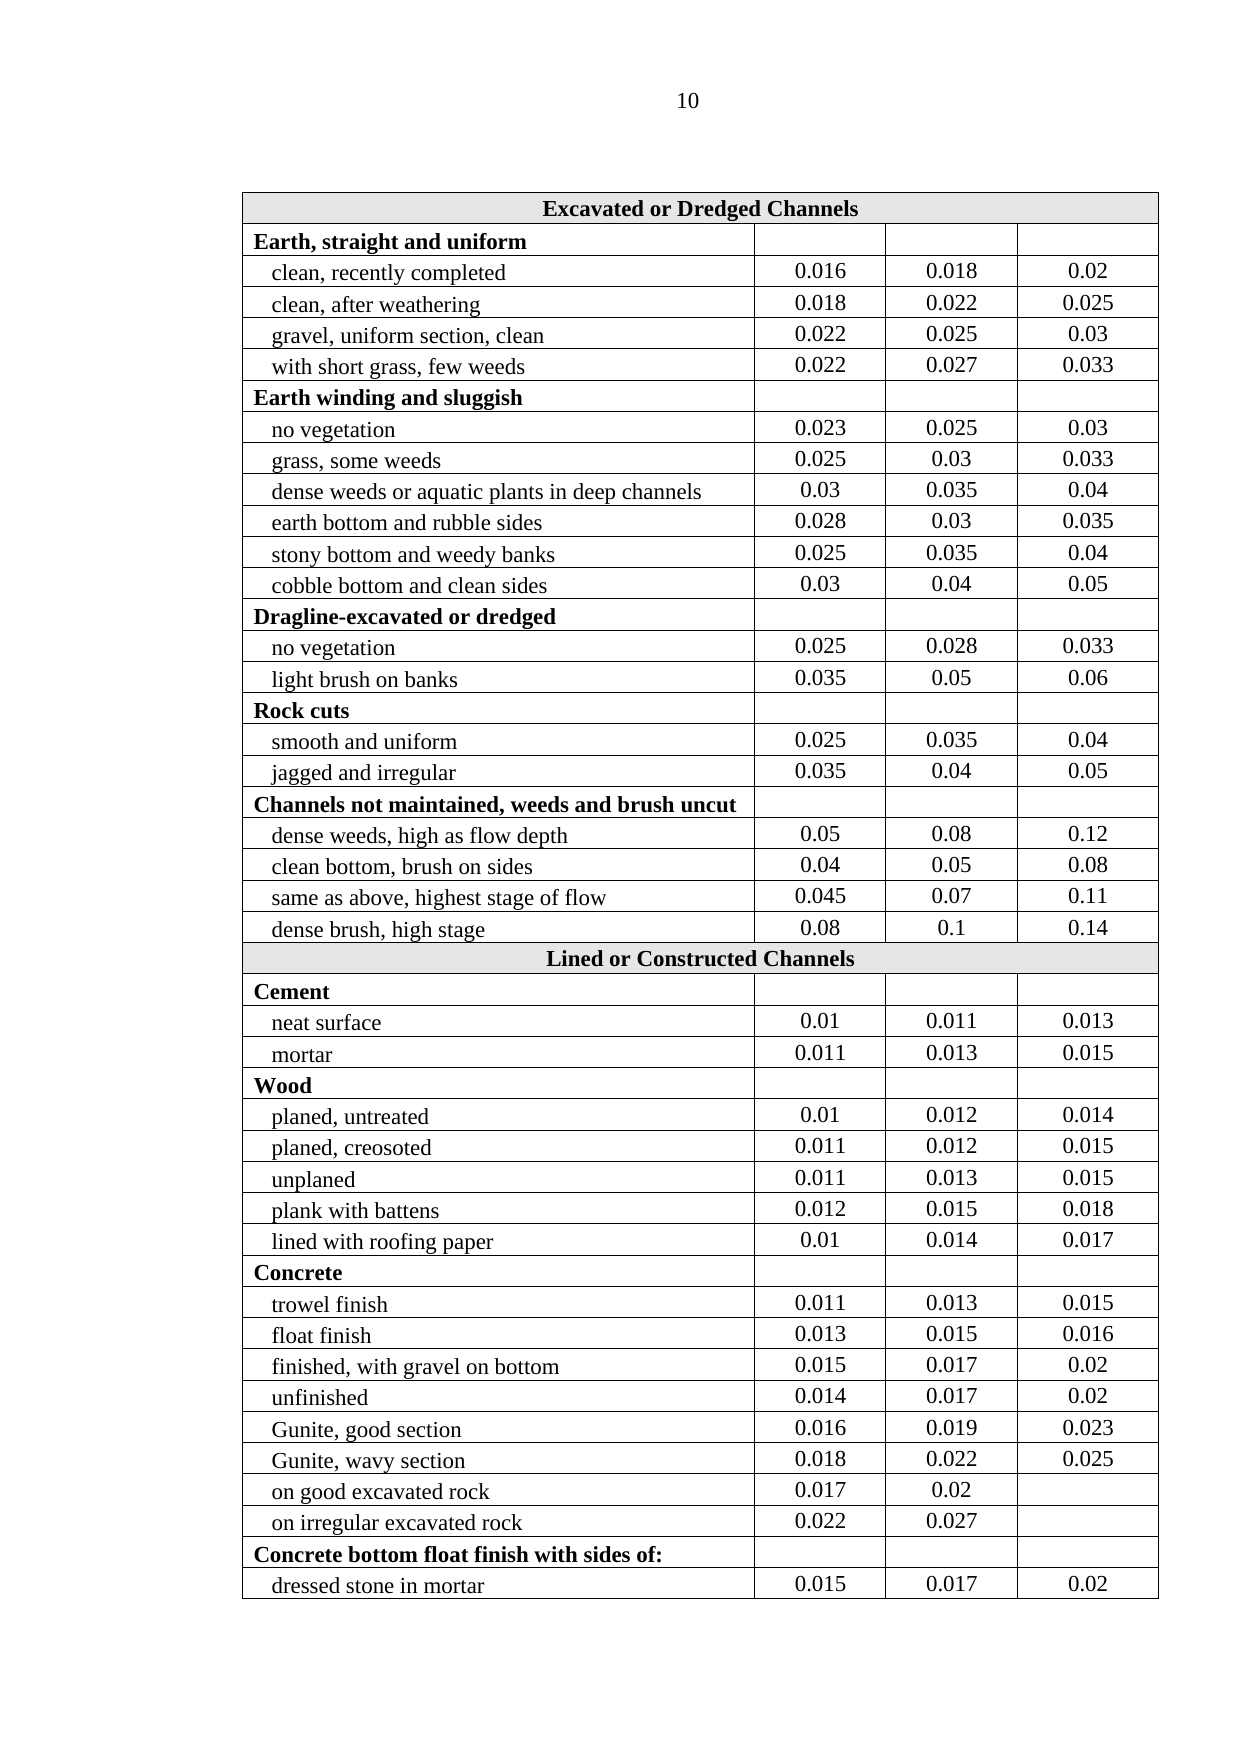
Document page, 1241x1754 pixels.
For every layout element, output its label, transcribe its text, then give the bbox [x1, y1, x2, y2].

table_cell no vegetation [243, 631, 754, 661]
table_cell same as above, highest stage of flow [243, 881, 754, 911]
table_cell 0.017 [886, 1349, 1017, 1379]
table_cell 0.025 [886, 412, 1017, 442]
table_cell [886, 974, 1017, 1004]
table_cell Wood [243, 1068, 754, 1098]
table_cell 0.011 [755, 1287, 885, 1317]
table_cell 0.015 [755, 1349, 885, 1379]
table_cell 0.05 [886, 662, 1017, 692]
table_cell 0.016 [755, 1412, 885, 1442]
table_cell with short grass, few weeds [243, 349, 754, 379]
table_cell trowel finish [243, 1287, 754, 1317]
table_cell 0.027 [886, 1506, 1017, 1536]
table_cell 0.015 [1018, 1037, 1158, 1067]
table_cell float finish [243, 1318, 754, 1348]
table_cell [1018, 224, 1158, 254]
table_cell 0.02 [886, 1474, 1017, 1504]
table_cell 0.018 [755, 287, 885, 317]
table_cell 0.017 [886, 1381, 1017, 1411]
table_cell earth bottom and rubble sides [243, 506, 754, 536]
table_cell 0.011 [755, 1162, 885, 1192]
table_cell 0.022 [755, 318, 885, 348]
table_cell 0.01 [755, 1099, 885, 1129]
table_cell [1018, 1506, 1158, 1536]
table_cell mortar [243, 1037, 754, 1067]
table_cell [755, 787, 885, 817]
table_cell 0.012 [886, 1099, 1017, 1129]
table_cell 0.023 [1018, 1412, 1158, 1442]
table_cell [886, 599, 1017, 629]
table_cell 0.025 [755, 724, 885, 754]
table_cell [1018, 1256, 1158, 1286]
table_cell [1018, 974, 1158, 1004]
table_cell Concrete bottom float finish with sides of: [243, 1537, 754, 1567]
table_cell 0.014 [1018, 1099, 1158, 1129]
table_cell Concrete [243, 1256, 754, 1286]
table_cell 0.016 [755, 256, 885, 286]
table_cell 0.04 [1018, 724, 1158, 754]
table_cell 0.03 [886, 443, 1017, 473]
table_cell 0.025 [1018, 287, 1158, 317]
table_cell 0.035 [1018, 506, 1158, 536]
table_cell dressed stone in mortar [243, 1568, 754, 1598]
table_cell 0.028 [886, 631, 1017, 661]
table_cell smooth and uniform [243, 724, 754, 754]
table_cell 0.02 [1018, 1349, 1158, 1379]
table_cell [755, 1068, 885, 1098]
table_cell 0.045 [755, 881, 885, 911]
table_cell clean, recently completed [243, 256, 754, 286]
table_cell Dragline-excavated or dredged [243, 599, 754, 629]
table_cell [755, 1537, 885, 1567]
table_cell dense weeds or aquatic plants in deep channels [243, 474, 754, 504]
table_cell 0.025 [755, 631, 885, 661]
table_cell 0.03 [755, 474, 885, 504]
table_cell [886, 224, 1017, 254]
table_cell 0.03 [1018, 412, 1158, 442]
table_cell 0.01 [755, 1006, 885, 1036]
table_cell 0.022 [886, 1443, 1017, 1473]
table_cell plank with battens [243, 1193, 754, 1223]
table_cell 0.05 [886, 849, 1017, 879]
table_cell [886, 1537, 1017, 1567]
table_cell 0.05 [1018, 568, 1158, 598]
table_cell 0.015 [1018, 1131, 1158, 1161]
table_cell 0.015 [1018, 1162, 1158, 1192]
table_cell 0.04 [1018, 474, 1158, 504]
table_cell [1018, 381, 1158, 411]
table_cell 0.07 [886, 881, 1017, 911]
table_cell 0.035 [886, 724, 1017, 754]
table_cell 0.05 [1018, 756, 1158, 786]
table_cell [755, 381, 885, 411]
table_cell [755, 224, 885, 254]
table_cell unplaned [243, 1162, 754, 1192]
table_cell 0.02 [1018, 1381, 1158, 1411]
table_cell [755, 599, 885, 629]
table_cell dense brush, high stage [243, 912, 754, 942]
table_cell Gunite, good section [243, 1412, 754, 1442]
table_cell Cement [243, 974, 754, 1004]
table_cell 0.1 [886, 912, 1017, 942]
table_cell 0.025 [755, 443, 885, 473]
table_cell 0.022 [886, 287, 1017, 317]
table_cell no vegetation [243, 412, 754, 442]
table_cell 0.019 [886, 1412, 1017, 1442]
table_cell 0.08 [755, 912, 885, 942]
table_cell [755, 693, 885, 723]
table_cell stony bottom and weedy banks [243, 537, 754, 567]
table_cell Earth winding and sluggish [243, 381, 754, 411]
table_cell 0.015 [886, 1318, 1017, 1348]
table_cell 0.018 [1018, 1193, 1158, 1223]
table_cell 0.018 [755, 1443, 885, 1473]
table_cell 0.04 [886, 568, 1017, 598]
table_cell 0.035 [886, 537, 1017, 567]
table_cell [886, 381, 1017, 411]
table_cell 0.04 [886, 756, 1017, 786]
table_cell 0.08 [886, 818, 1017, 848]
table_cell 0.012 [755, 1193, 885, 1223]
table_cell clean, after weathering [243, 287, 754, 317]
table_cell 0.023 [755, 412, 885, 442]
table_cell Channels not maintained, weeds and brush uncut [243, 787, 754, 817]
table_cell 0.011 [886, 1006, 1017, 1036]
table_cell gravel, uniform section, clean [243, 318, 754, 348]
table_cell lined with roofing paper [243, 1224, 754, 1254]
table_cell [886, 1068, 1017, 1098]
table_cell unfinished [243, 1381, 754, 1411]
table_cell clean bottom, brush on sides [243, 849, 754, 879]
table_cell 0.01 [755, 1224, 885, 1254]
table_cell 0.013 [755, 1318, 885, 1348]
table_cell 0.04 [755, 849, 885, 879]
table_cell 0.033 [1018, 349, 1158, 379]
table_cell on good excavated rock [243, 1474, 754, 1504]
table_cell [755, 974, 885, 1004]
table_cell 0.012 [886, 1131, 1017, 1161]
table_cell Gunite, wavy section [243, 1443, 754, 1473]
table_cell [755, 1256, 885, 1286]
table_cell 0.017 [755, 1474, 885, 1504]
table_cell 0.016 [1018, 1318, 1158, 1348]
table_cell 0.013 [886, 1162, 1017, 1192]
table_cell 0.013 [886, 1287, 1017, 1317]
table_cell finished, with gravel on bottom [243, 1349, 754, 1379]
table_cell 0.03 [1018, 318, 1158, 348]
table_cell [1018, 1474, 1158, 1504]
table_cell 0.015 [886, 1193, 1017, 1223]
table_cell [1018, 1537, 1158, 1567]
table_cell 0.033 [1018, 631, 1158, 661]
table_cell 0.12 [1018, 818, 1158, 848]
table_cell 0.05 [755, 818, 885, 848]
table_cell 0.04 [1018, 537, 1158, 567]
table_cell 0.02 [1018, 1568, 1158, 1598]
table_cell Rock cuts [243, 693, 754, 723]
table_cell 0.03 [886, 506, 1017, 536]
table_cell 0.025 [755, 537, 885, 567]
table_cell 0.035 [755, 756, 885, 786]
table_cell 0.035 [886, 474, 1017, 504]
table_cell dense weeds, high as flow depth [243, 818, 754, 848]
table_cell 0.028 [755, 506, 885, 536]
table_cell 0.025 [1018, 1443, 1158, 1473]
table_cell grass, some weeds [243, 443, 754, 473]
table_cell 0.025 [886, 318, 1017, 348]
table_cell 0.014 [755, 1381, 885, 1411]
table_cell light brush on banks [243, 662, 754, 692]
table_cell 0.017 [886, 1568, 1017, 1598]
table_cell 0.015 [1018, 1287, 1158, 1317]
table_cell 0.018 [886, 256, 1017, 286]
table_cell Earth, straight and uniform [243, 224, 754, 254]
table_cell [1018, 693, 1158, 723]
table_cell Lined or Constructed Channels [243, 943, 1158, 973]
table_cell neat surface [243, 1006, 754, 1036]
table_cell 0.02 [1018, 256, 1158, 286]
table_cell 0.06 [1018, 662, 1158, 692]
table_cell jagged and irregular [243, 756, 754, 786]
table_cell 0.11 [1018, 881, 1158, 911]
table_cell on irregular excavated rock [243, 1506, 754, 1536]
table_cell 0.013 [886, 1037, 1017, 1067]
table_cell [886, 787, 1017, 817]
table_cell 0.027 [886, 349, 1017, 379]
table_cell planed, untreated [243, 1099, 754, 1129]
table_cell 0.022 [755, 1506, 885, 1536]
table_cell planed, creosoted [243, 1131, 754, 1161]
table_cell [886, 1256, 1017, 1286]
table_header Excavated or Dredged Channels [243, 193, 1158, 223]
table_cell [1018, 599, 1158, 629]
table_cell [1018, 1068, 1158, 1098]
table_cell [1018, 787, 1158, 817]
table_cell 0.14 [1018, 912, 1158, 942]
table_cell 0.015 [755, 1568, 885, 1598]
table_cell cobble bottom and clean sides [243, 568, 754, 598]
table_cell 0.011 [755, 1037, 885, 1067]
table_cell 0.013 [1018, 1006, 1158, 1036]
table_cell [886, 693, 1017, 723]
table_cell 0.011 [755, 1131, 885, 1161]
table_cell 0.014 [886, 1224, 1017, 1254]
table_cell 0.035 [755, 662, 885, 692]
table_cell 0.017 [1018, 1224, 1158, 1254]
table_cell 0.022 [755, 349, 885, 379]
table_cell 0.033 [1018, 443, 1158, 473]
table_cell 0.08 [1018, 849, 1158, 879]
table_cell 0.03 [755, 568, 885, 598]
